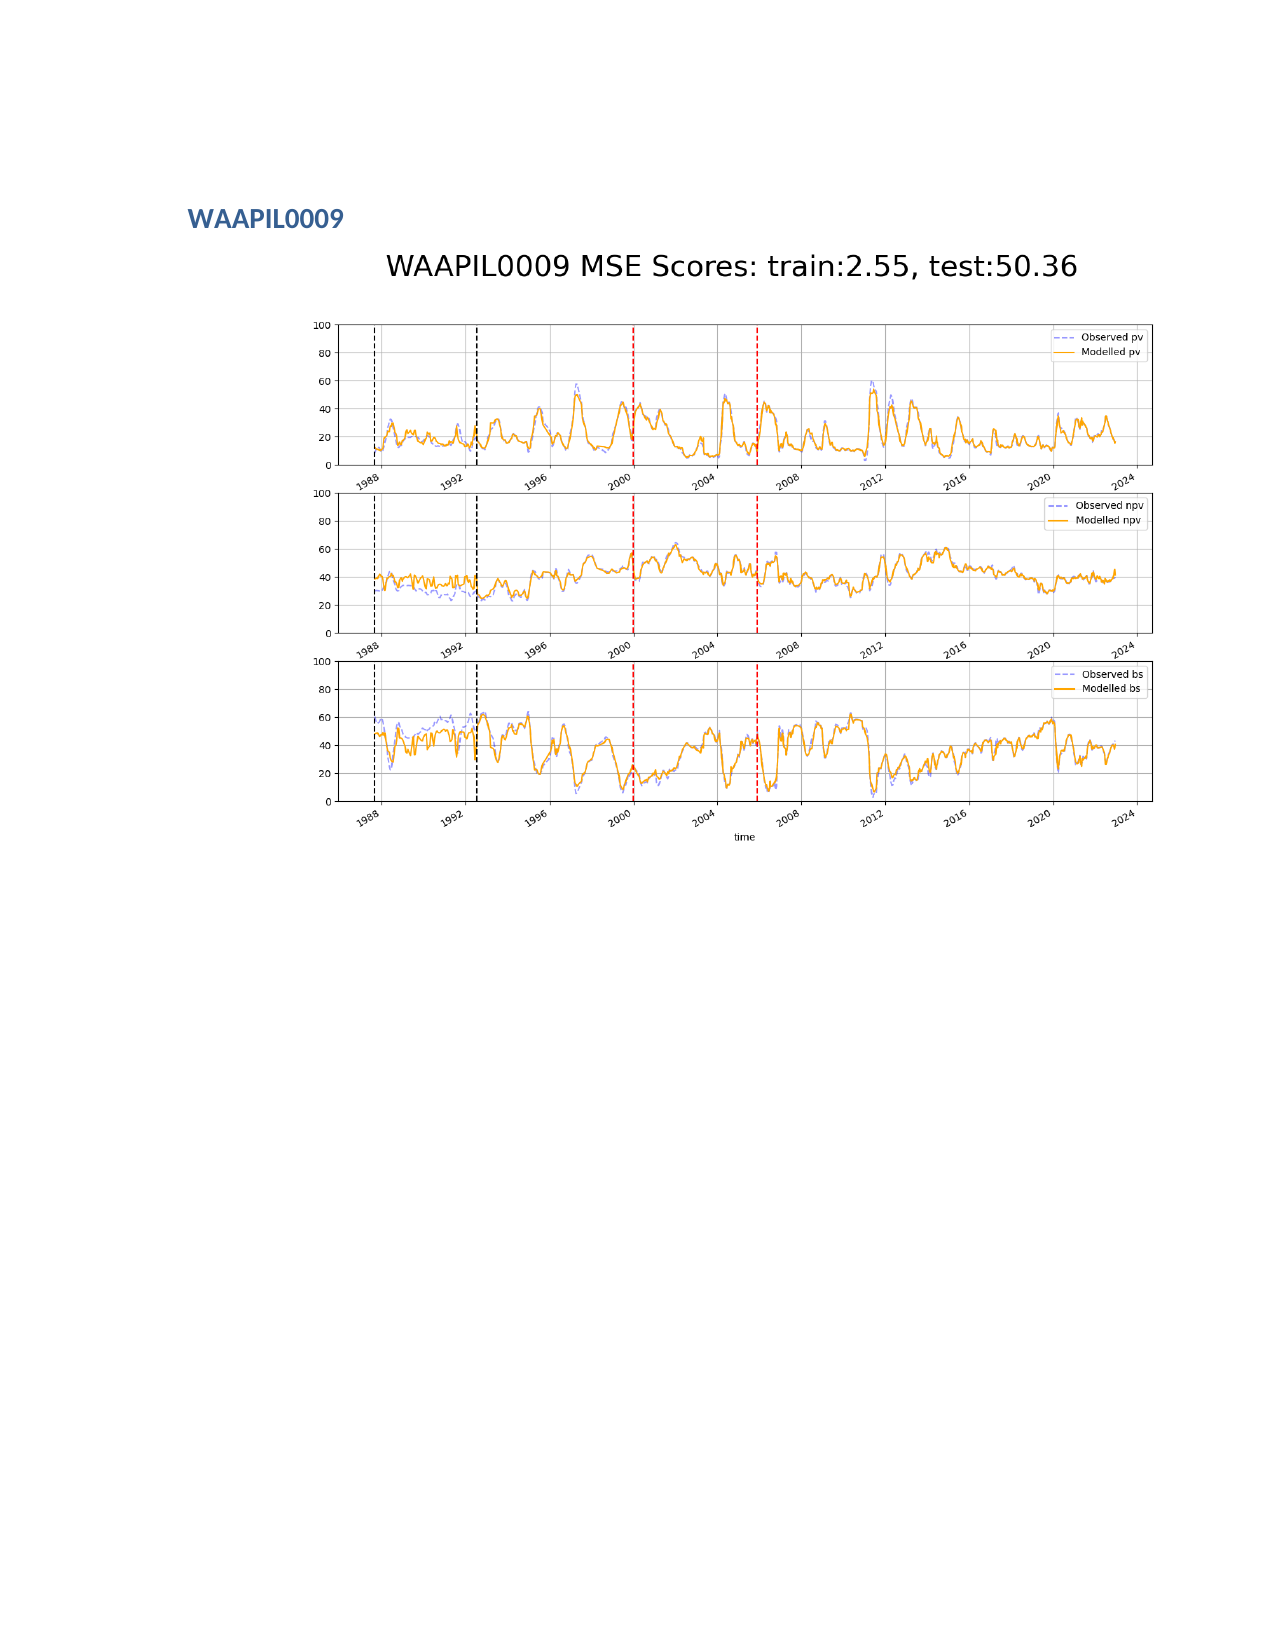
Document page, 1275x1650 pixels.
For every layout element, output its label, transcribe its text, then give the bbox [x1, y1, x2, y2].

picture [206, 241, 1257, 941]
subtitle WAAPIL0009 [187, 200, 1087, 236]
